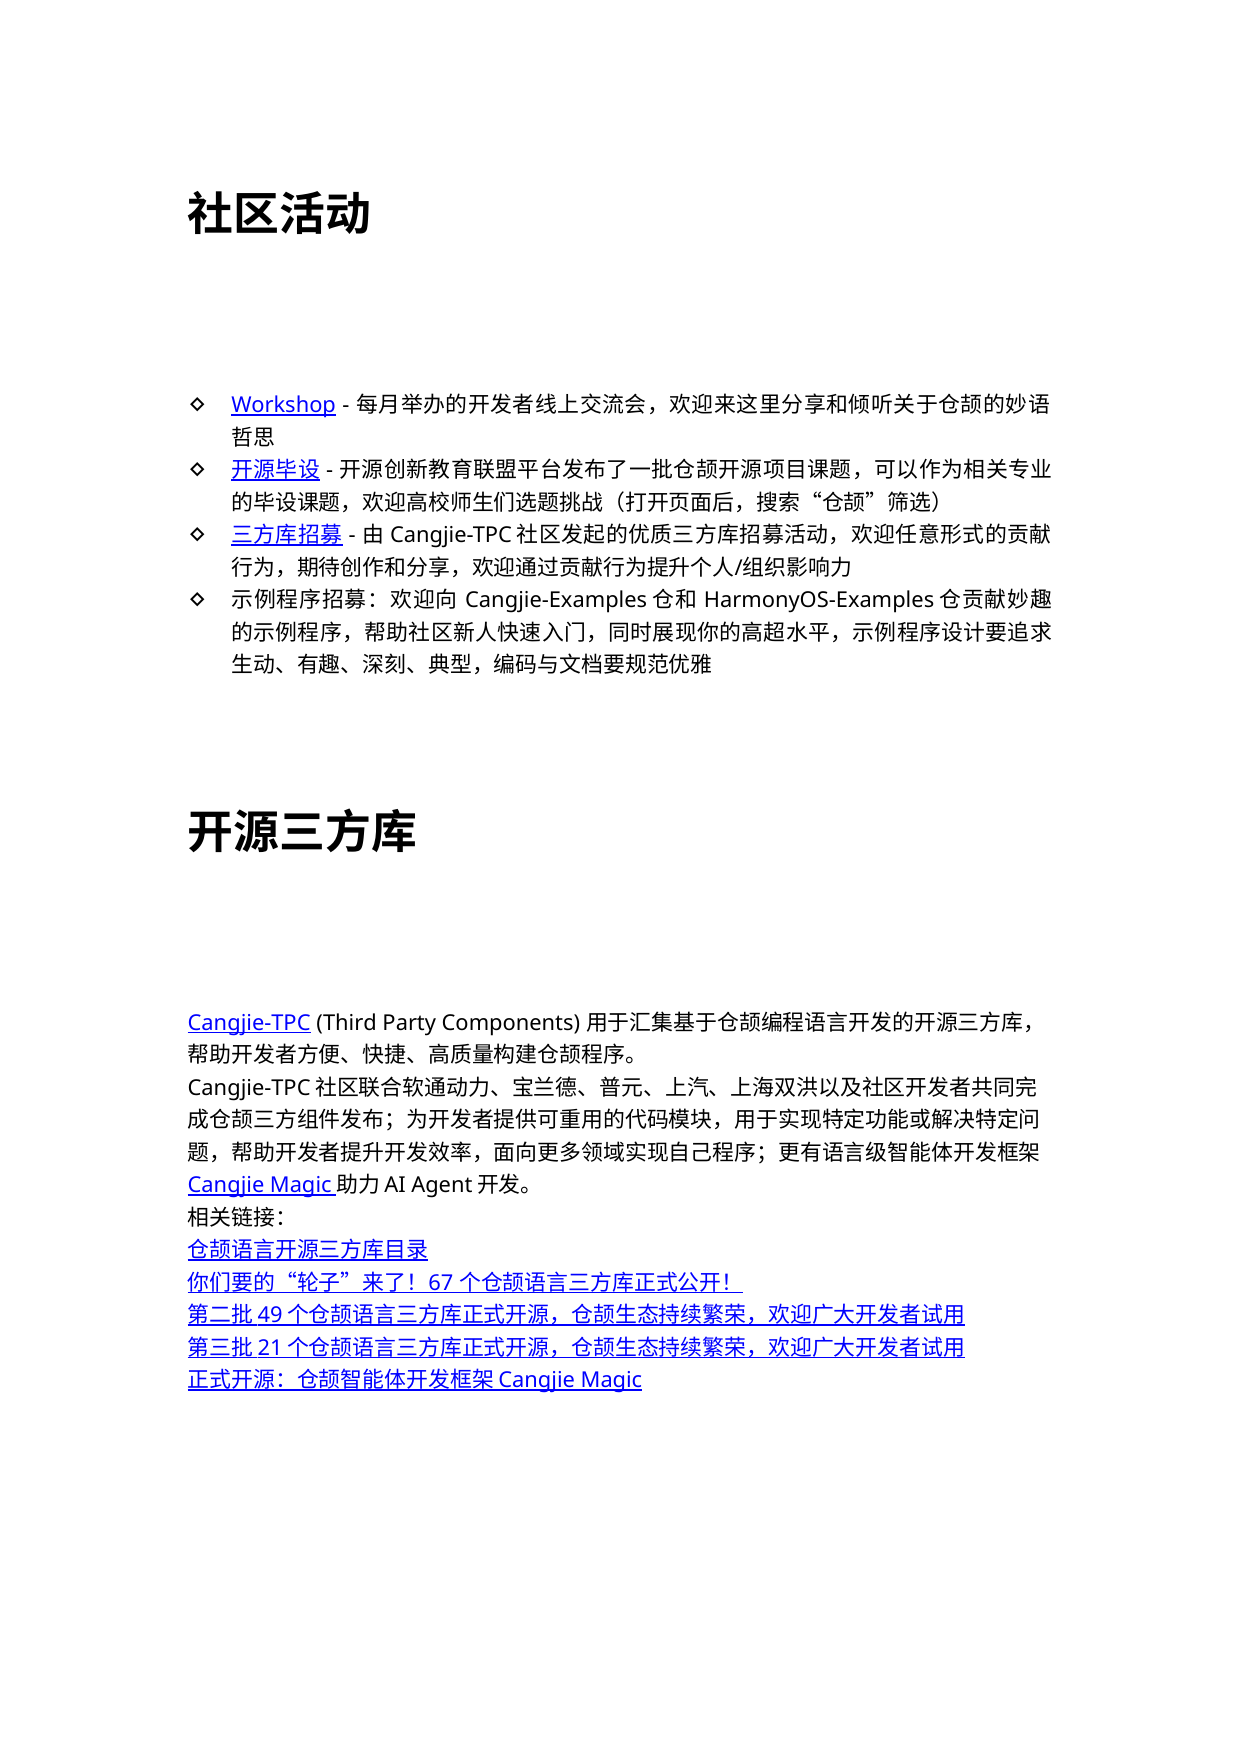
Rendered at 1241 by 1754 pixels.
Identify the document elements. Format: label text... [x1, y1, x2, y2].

text 相关链接： [187, 1199, 1053, 1232]
text 第三批21个仓颉语言三方库正式开源，仓颉生态持续繁荣，欢迎广大开发者试用 [187, 1329, 1053, 1362]
text 第二批49个仓颉语言三方库正式开源，仓颉生态持续繁荣，欢迎广大开发者试用 [187, 1297, 1053, 1329]
text 正式开源：仓颉智能体开发框架Cangjie Magic [187, 1362, 1053, 1394]
text Cangjie-TPC (Third Party Components) 用于汇集基于仓颉编程语言开发的开源三方库，帮助开发者方便、快捷、高质量构建仓颉程序。 [187, 1004, 1053, 1069]
list Workshop - 每月举办的开发者线上交流会，欢迎来这里分享和倾听关于仓颉的妙语哲思 [187, 387, 1053, 452]
list 开源毕设 - 开源创新教育联盟平台发布了一批仓颉开源项目课题，可以作为相关专业的毕设课题，欢迎高校师生们选题挑战（打开页面后，搜索“仓颉”筛选） [187, 452, 1053, 517]
list 示例程序招募：欢迎向 Cangjie-Examples仓和 HarmonyOS-Examples仓贡献妙趣的示例程序，帮助社区新人快速入门，同时展现你的高超水平，示例程序设计要追求生动、有趣、深刻、典型，编码与文档要规范优雅 [187, 582, 1053, 679]
text 仓颉语言开源三方库目录 [187, 1232, 1053, 1264]
subtitle 社区活动 [187, 162, 1053, 259]
text 你们要的“轮子”来了！67 个仓颉语言三方库正式公开！ [187, 1264, 1053, 1297]
text Cangjie-TPC社区联合软通动力、宝兰德、普元、上汽、上海双洪以及社区开发者共同完成仓颉三方组件发布；为开发者提供可重用的代码模块，用于实现特定功能或解决特定问题，帮助开发者提升开发效率，面向更多领域实现自己程序；更有语言级智能体开发框架Cangjie Magic助力AI Agent开发。 [187, 1069, 1053, 1199]
list 三方库招募 - 由 Cangjie-TPC社区发起的优质三方库招募活动，欢迎任意形式的贡献行为，期待创作和分享，欢迎通过贡献行为提升个人/组织影响力 [187, 517, 1053, 582]
subtitle 开源三方库 [187, 779, 1053, 877]
